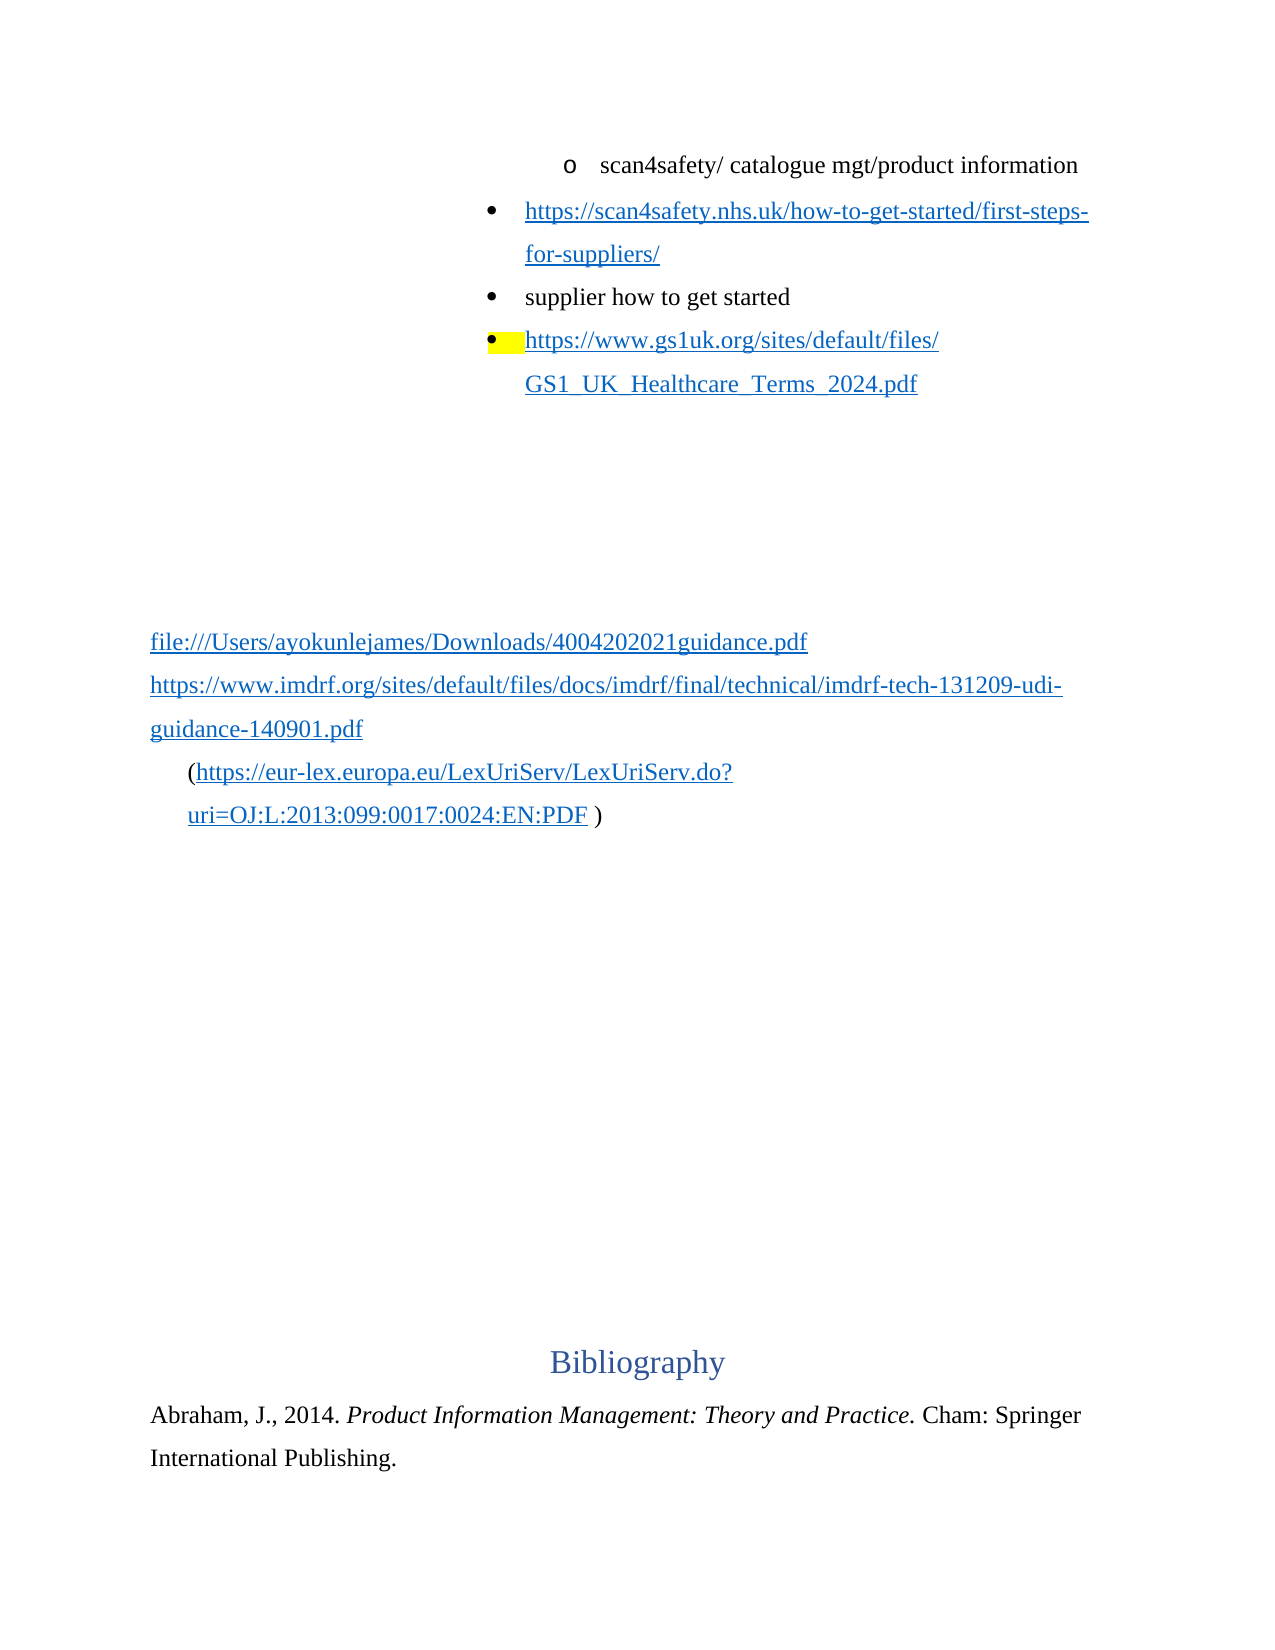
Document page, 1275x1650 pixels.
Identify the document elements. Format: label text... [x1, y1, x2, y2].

list https://www.gs1uk.org/sites/default/files/GS1_UK_Healthcare_Terms_2024.pdf [487, 326, 1125, 397]
text https://www.imdrf.org/sites/default/files/docs/imdrf/final/technical/imdrf-tech-131209-udi-guidance-140901.pdf [150, 671, 1125, 742]
text file:///Users/ayokunlejames/Downloads/4004202021guidance.pdf [150, 627, 1125, 656]
list (https://eur-lex.europa.eu/LexUriServ/LexUriServ.do?uri=OJ:L:2013:099:0017:0024:EN:PDF ) [187, 757, 1125, 829]
list https://scan4safety.nhs.uk/how-to-get-started/first-steps-for-suppliers/ [487, 196, 1125, 268]
list scan4safety/ catalogue mgt/product information [562, 150, 1125, 181]
list supplier how to get started [487, 282, 1125, 311]
